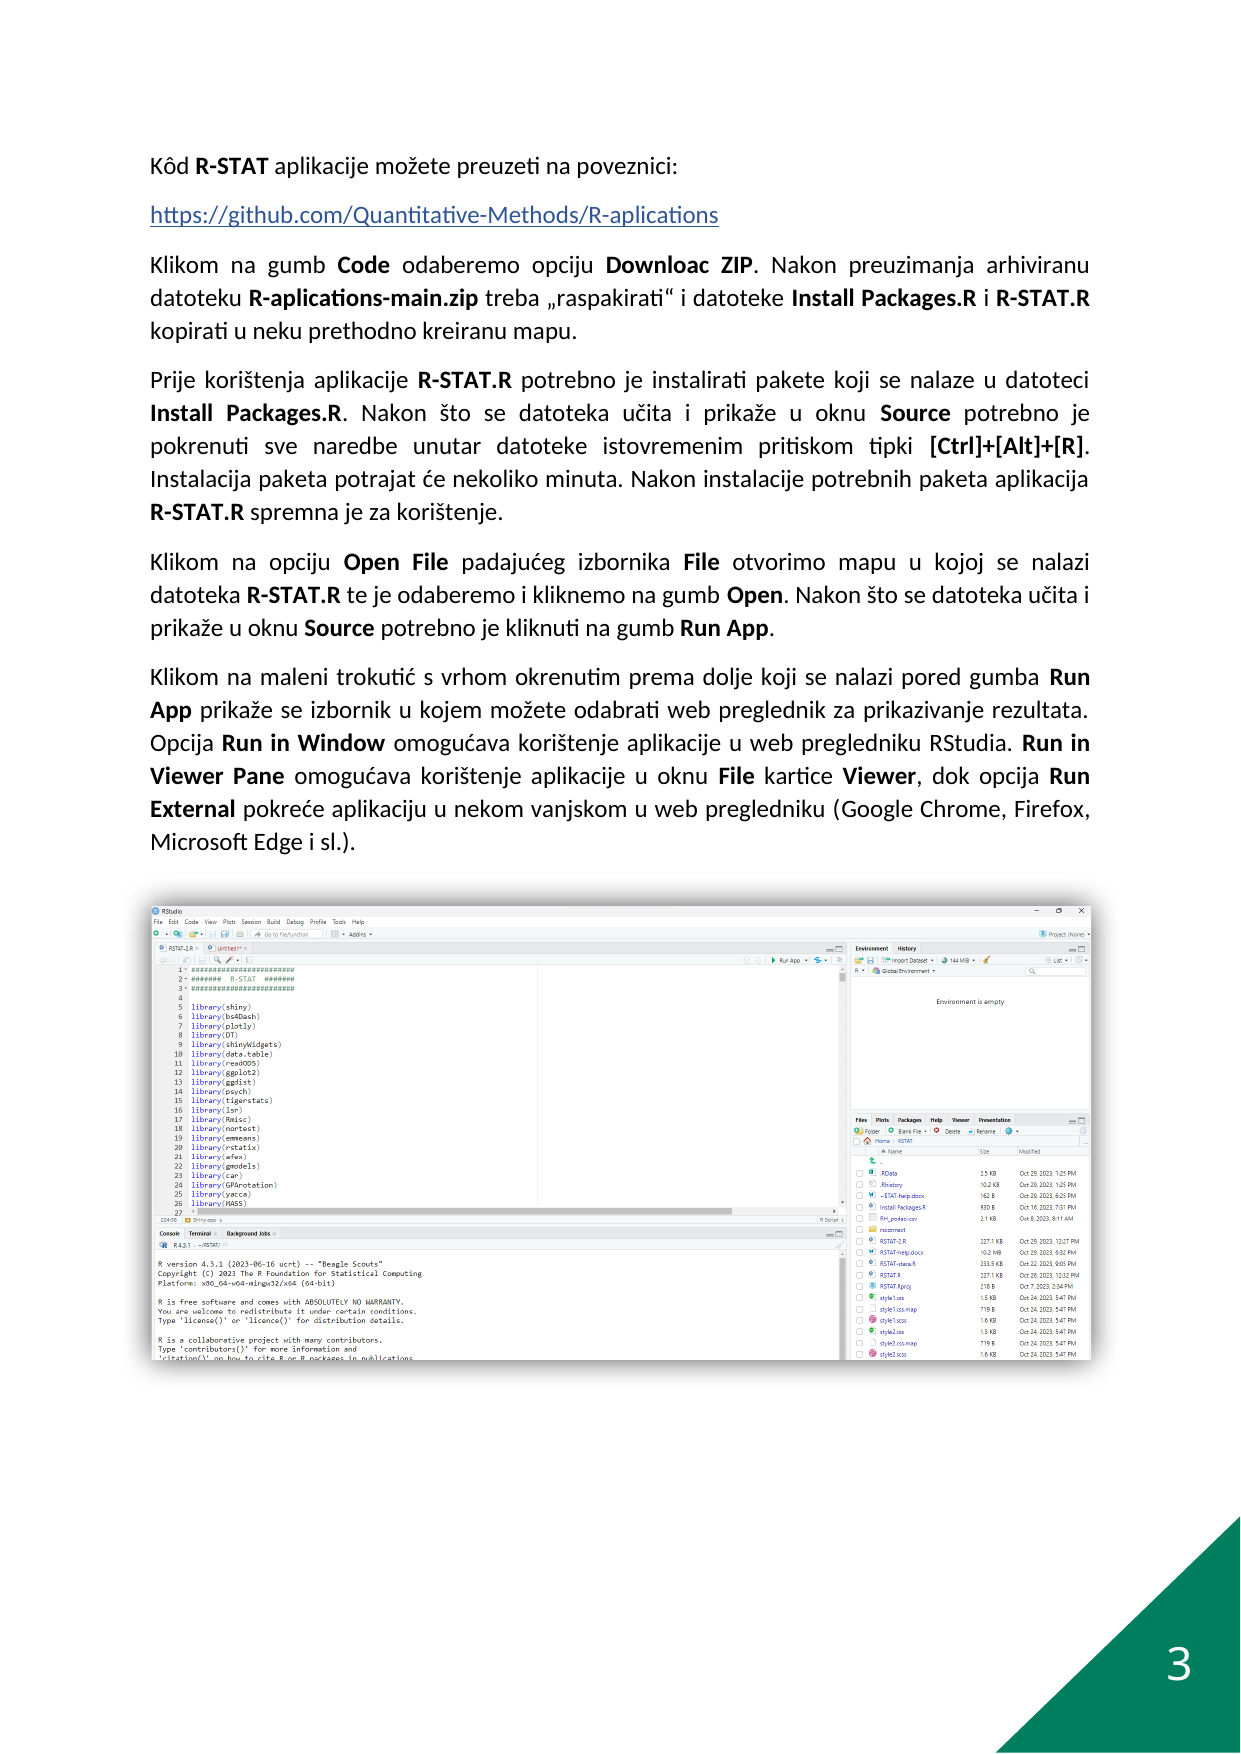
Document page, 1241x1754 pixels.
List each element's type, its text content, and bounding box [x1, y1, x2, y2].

text Klikom na gumb Code odaberemo opciju Downloac ZIP. Nakon preuzimanja arhiviranu datoteku R-aplications-main.zip treba „raspakirati“ i datoteke Install Packages.R i R-STAT.R kopirati u neku prethodno kreiranu mapu. [150, 249, 1090, 346]
text Kôd R-STAT aplikacije možete preuzeti na poveznici: [150, 150, 1090, 181]
text Klikom na opciju Open File padajućeg izbornika File otvorimo mapu u kojoj se nalazi datoteka R-STAT.R te je odaberemo i kliknemo na gumb Open. Nakon što se datoteka učita i prikaže u oknu Source potrebno je kliknuti na gumb Run App. [150, 546, 1090, 642]
picture [151, 906, 1092, 1360]
text Klikom na maleni trokutić s vrhom okrenutim prema dolje koji se nalazi pored gumba Run App prikaže se izbornik u kojem možete odabrati web preglednik za prikazivanje rezultata. Opcija Run in Window omogućava korištenje aplikacije u web pregledniku RStudia. Run in Viewer Pane omogućava korištenje aplikacije u oknu File kartice Viewer, dok opcija Run External pokreće aplikaciju u nekom vanjskom u web pregledniku (Google Chrome, Firefox, Microsoft Edge i sl.). [150, 661, 1090, 856]
text Prije korištenja aplikacije R-STAT.R potrebno je instalirati pakete koji se nalaze u datoteci Install Packages.R. Nakon što se datoteka učita i prikaže u oknu Source potrebno je pokrenuti sve naredbe unutar datoteke istovremenim pritiskom tipki [Ctrl]+[Alt]+[R]. Instalacija paketa potrajat će nekoliko minuta. Nakon instalacije potrebnih paketa aplikacija R-STAT.R spremna je za korištenje. [150, 364, 1090, 527]
text https://github.com/Quantitative-Methods/R-aplications [150, 199, 1090, 230]
